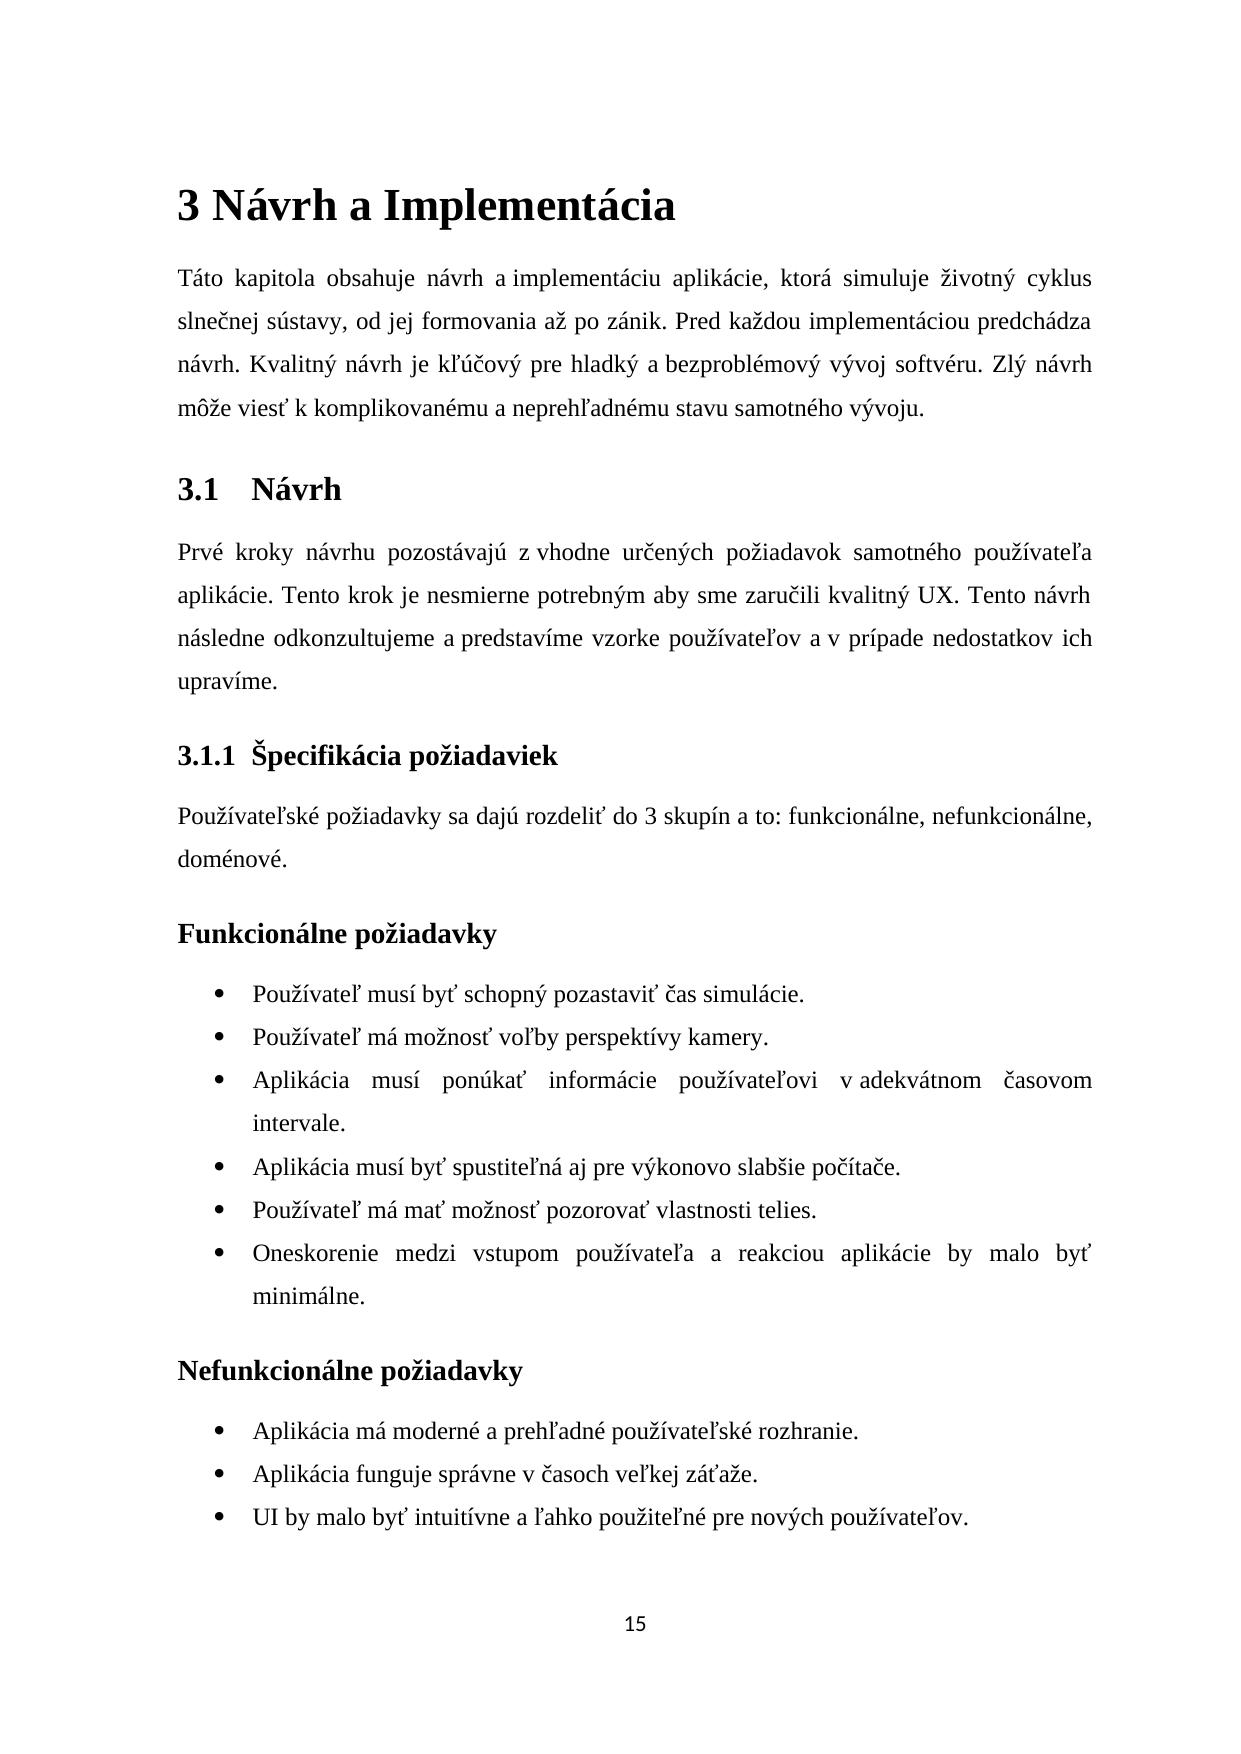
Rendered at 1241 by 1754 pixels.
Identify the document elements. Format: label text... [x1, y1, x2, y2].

text Táto kapitola obsahuje návrh a implementáciu aplikácie, ktorá simuluje životný cyklus slnečnej sústavy, od jej formovania až po zánik. Pred každou implementáciou predchádza návrh. Kvalitný návrh je kľúčový pre hladký a bezproblémový vývoj softvéru. Zlý návrh môže viesť k komplikovanému a neprehľadnému stavu samotného vývoju. [177, 263, 1092, 421]
text Špecifikácia požiadaviek [177, 738, 1092, 772]
list Aplikácia funguje správne v časoch veľkej záťaže. [215, 1459, 1092, 1488]
list Používateľ má možnosť voľby perspektívy kamery. [215, 1022, 1092, 1051]
list UI by malo byť intuitívne a ľahko použiteľné pre nových používateľov. [215, 1502, 1092, 1531]
list Aplikácia musí byť spustiteľná aj pre výkonovo slabšie počítače. [215, 1152, 1092, 1180]
list Oneskorenie medzi vstupom používateľa a reakciou aplikácie by malo byť minimálne. [215, 1238, 1092, 1310]
text Prvé kroky návrhu pozostávajú z vhodne určených požiadavok samotného používateľa aplikácie. Tento krok je nesmierne potrebným aby sme zaručili kvalitný UX. Tento návrh následne odkonzultujeme a predstavíme vzorke používateľov a v prípade nedostatkov ich upravíme. [177, 537, 1092, 695]
text Nefunkcionálne požiadavky [177, 1353, 1092, 1387]
list Používateľ musí byť schopný pozastaviť čas simulácie. [215, 979, 1092, 1008]
text Návrh a Implementácia [177, 177, 1092, 230]
list Aplikácia musí ponúkať informácie používateľovi v adekvátnom časovom intervale. [215, 1065, 1092, 1137]
list Aplikácia má moderné a prehľadné používateľské rozhranie. [215, 1416, 1092, 1445]
text Návrh [177, 469, 1092, 507]
list Používateľ má mať možnosť pozorovať vlastnosti telies. [215, 1195, 1092, 1223]
text Funkcionálne požiadavky [177, 916, 1092, 950]
text Používateľské požiadavky sa dajú rozdeliť do 3 skupín a to: funkcionálne, nefunkcionálne, doménové. [177, 801, 1092, 873]
